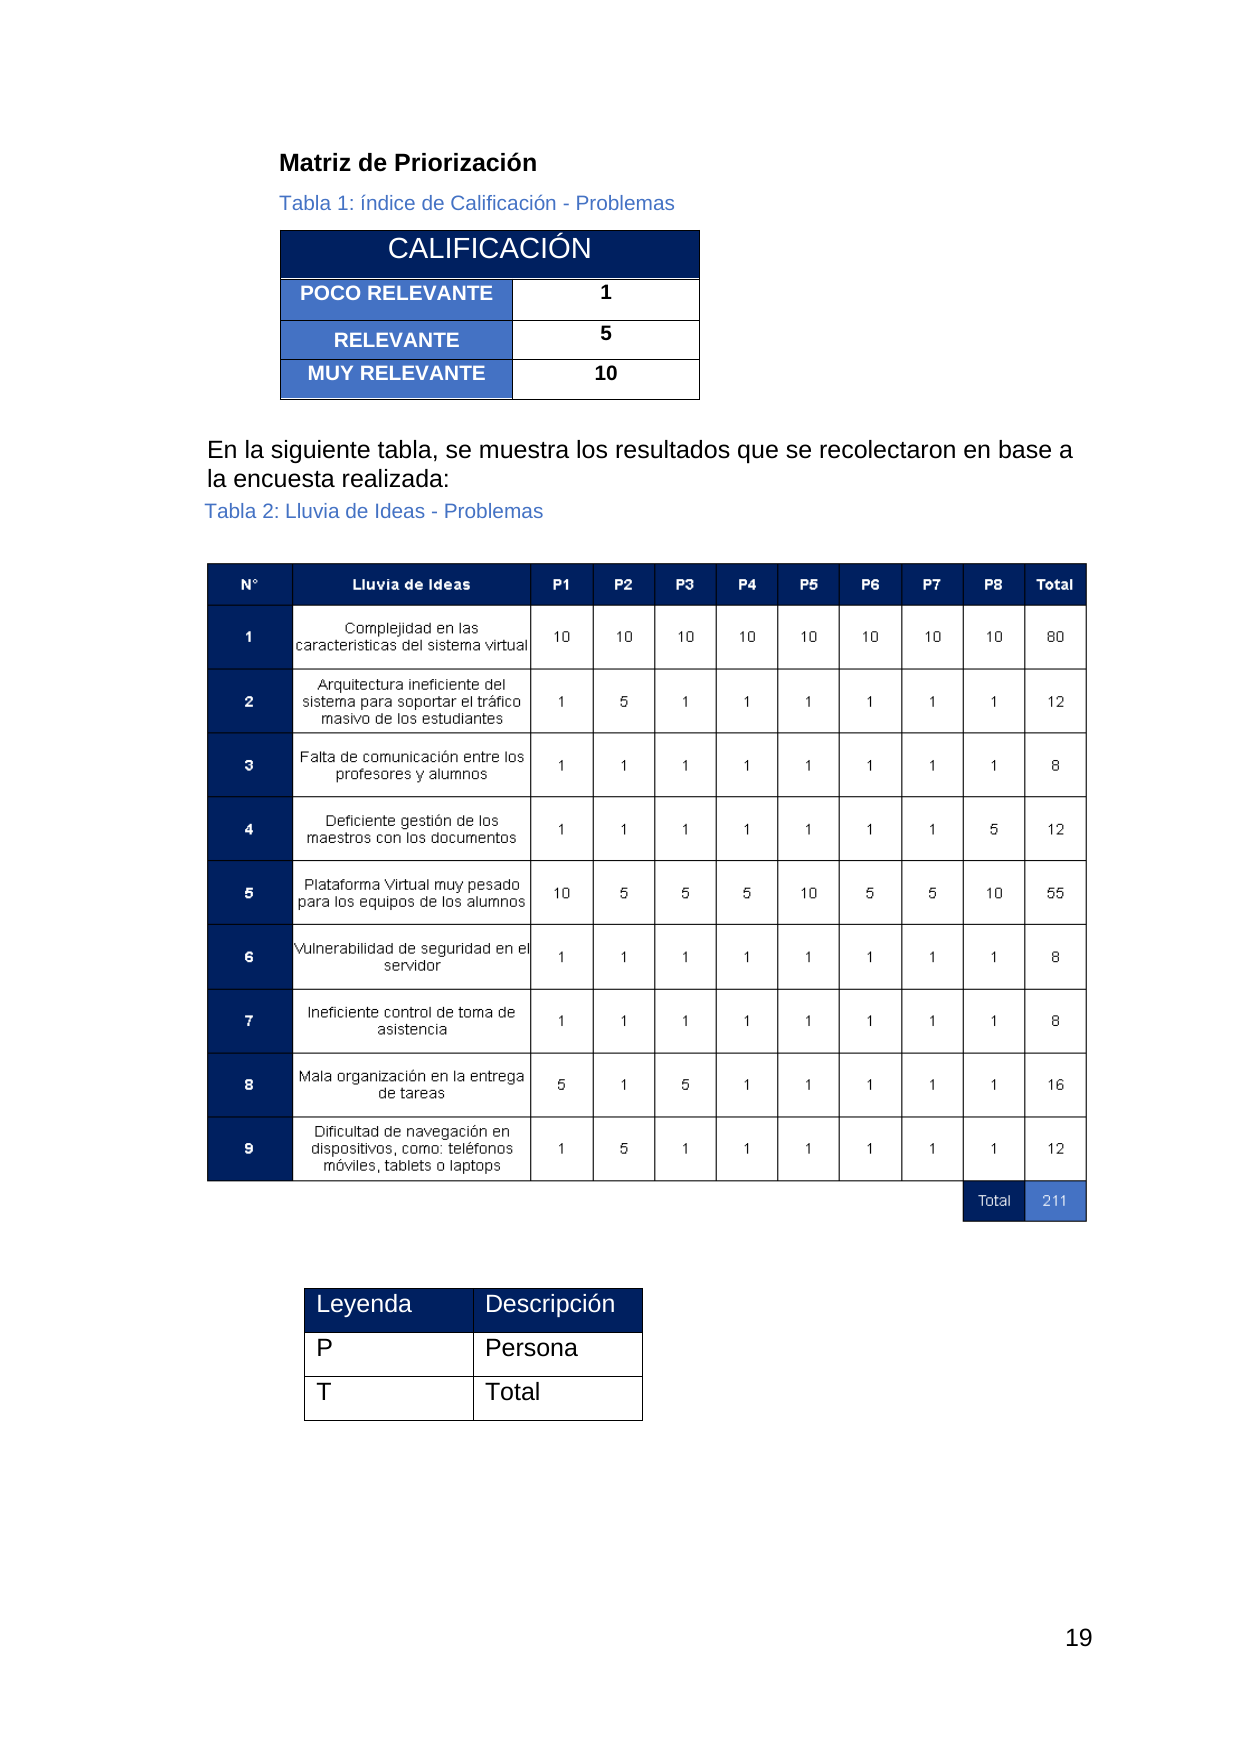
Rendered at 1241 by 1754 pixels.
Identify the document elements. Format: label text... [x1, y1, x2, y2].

table_header Leyenda [305, 1289, 473, 1332]
picture [206, 560, 1088, 1225]
table_cell 10 [513, 360, 699, 398]
table_cell POCO RELEVANTE [281, 280, 512, 320]
text Tabla 1: índice de Calificación - Problemas [279, 191, 1092, 215]
table_cell MUY RELEVANTE [281, 360, 512, 398]
table_cell 5 [513, 321, 699, 359]
table_cell T [305, 1377, 473, 1420]
table_cell P [305, 1333, 473, 1376]
table_header CALIFICACIÓN [281, 231, 699, 278]
table_header Descripción [474, 1289, 642, 1332]
list Matriz de Priorización [279, 148, 1092, 176]
table_cell RELEVANTE [281, 321, 512, 359]
table_cell Total [474, 1377, 642, 1420]
table_cell Persona [474, 1333, 642, 1376]
table_cell 1 [513, 280, 699, 320]
list En la siguiente tabla, se muestra los resultados que se recolectaron en base a la encuesta realizada: [207, 435, 1092, 493]
